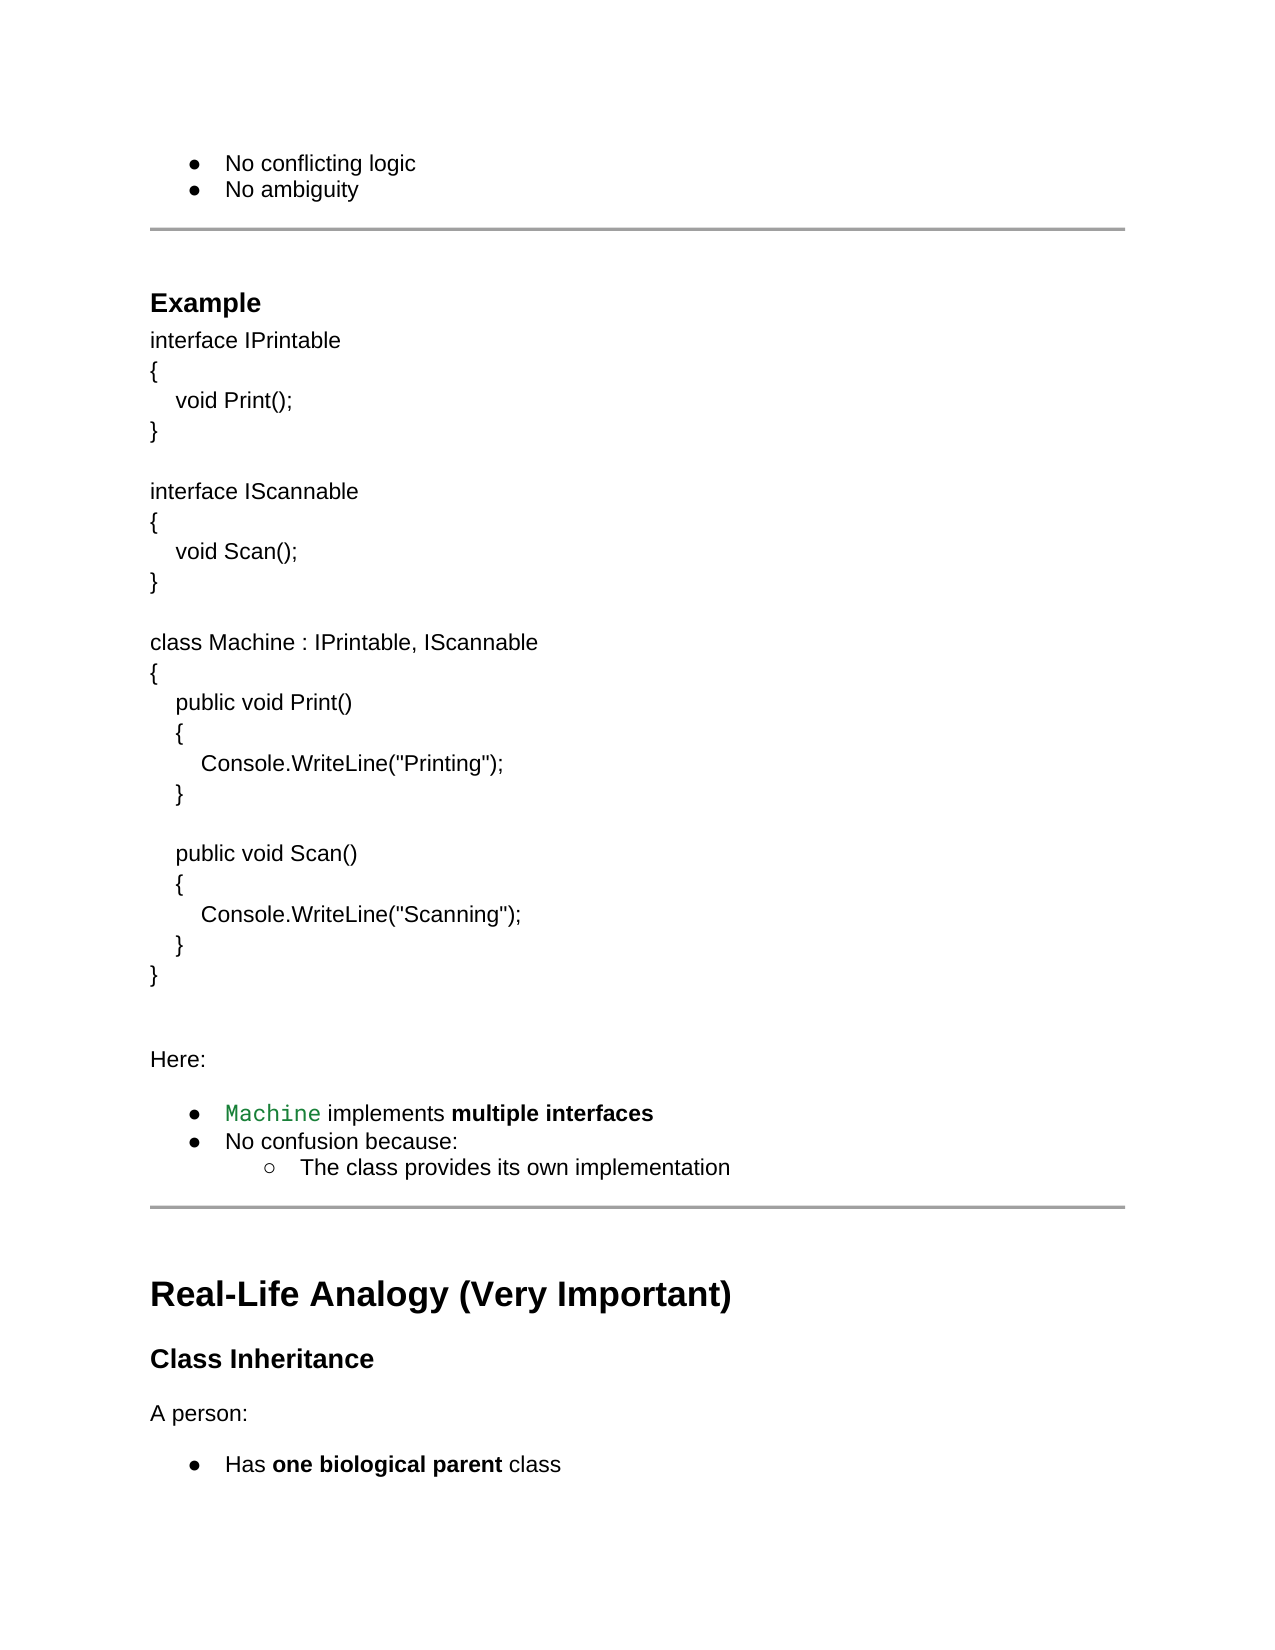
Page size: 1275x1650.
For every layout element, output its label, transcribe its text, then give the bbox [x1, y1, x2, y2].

text public void Scan() [150, 840, 1125, 867]
text Console.WriteLine("Scanning"); [150, 901, 1125, 927]
text void Scan(); [150, 538, 1125, 564]
list No conflicting logic [187, 150, 1125, 176]
text { [150, 357, 1125, 383]
text } [150, 780, 1125, 806]
text } [150, 568, 1125, 595]
text { [150, 870, 1125, 897]
text class Machine : IPrintable, IScannable [150, 629, 1125, 655]
text public void Print() [150, 689, 1125, 716]
text { [150, 508, 1125, 534]
list No ambiguity [187, 176, 1125, 203]
subtitle Real-Life Analogy (Very Important) [150, 1273, 1125, 1314]
list Has one biological parent class [187, 1451, 1125, 1477]
text } [150, 931, 1125, 957]
text A person: [150, 1399, 1125, 1426]
text interface IPrintable [150, 327, 1125, 353]
text Here: [150, 1046, 1125, 1073]
text } [150, 961, 1125, 987]
text { [150, 719, 1125, 746]
subtitle Example [150, 287, 1125, 318]
list No confusion because: [187, 1128, 1125, 1154]
list Machine implements multiple interfaces [187, 1098, 1125, 1128]
text interface IScannable [150, 478, 1125, 504]
text void Print(); [150, 387, 1125, 413]
subtitle Class Inheritance [150, 1343, 1125, 1374]
text } [150, 417, 1125, 444]
text { [150, 659, 1125, 685]
list The class provides its own implementation [262, 1154, 1125, 1181]
text Console.WriteLine("Printing"); [150, 749, 1125, 776]
